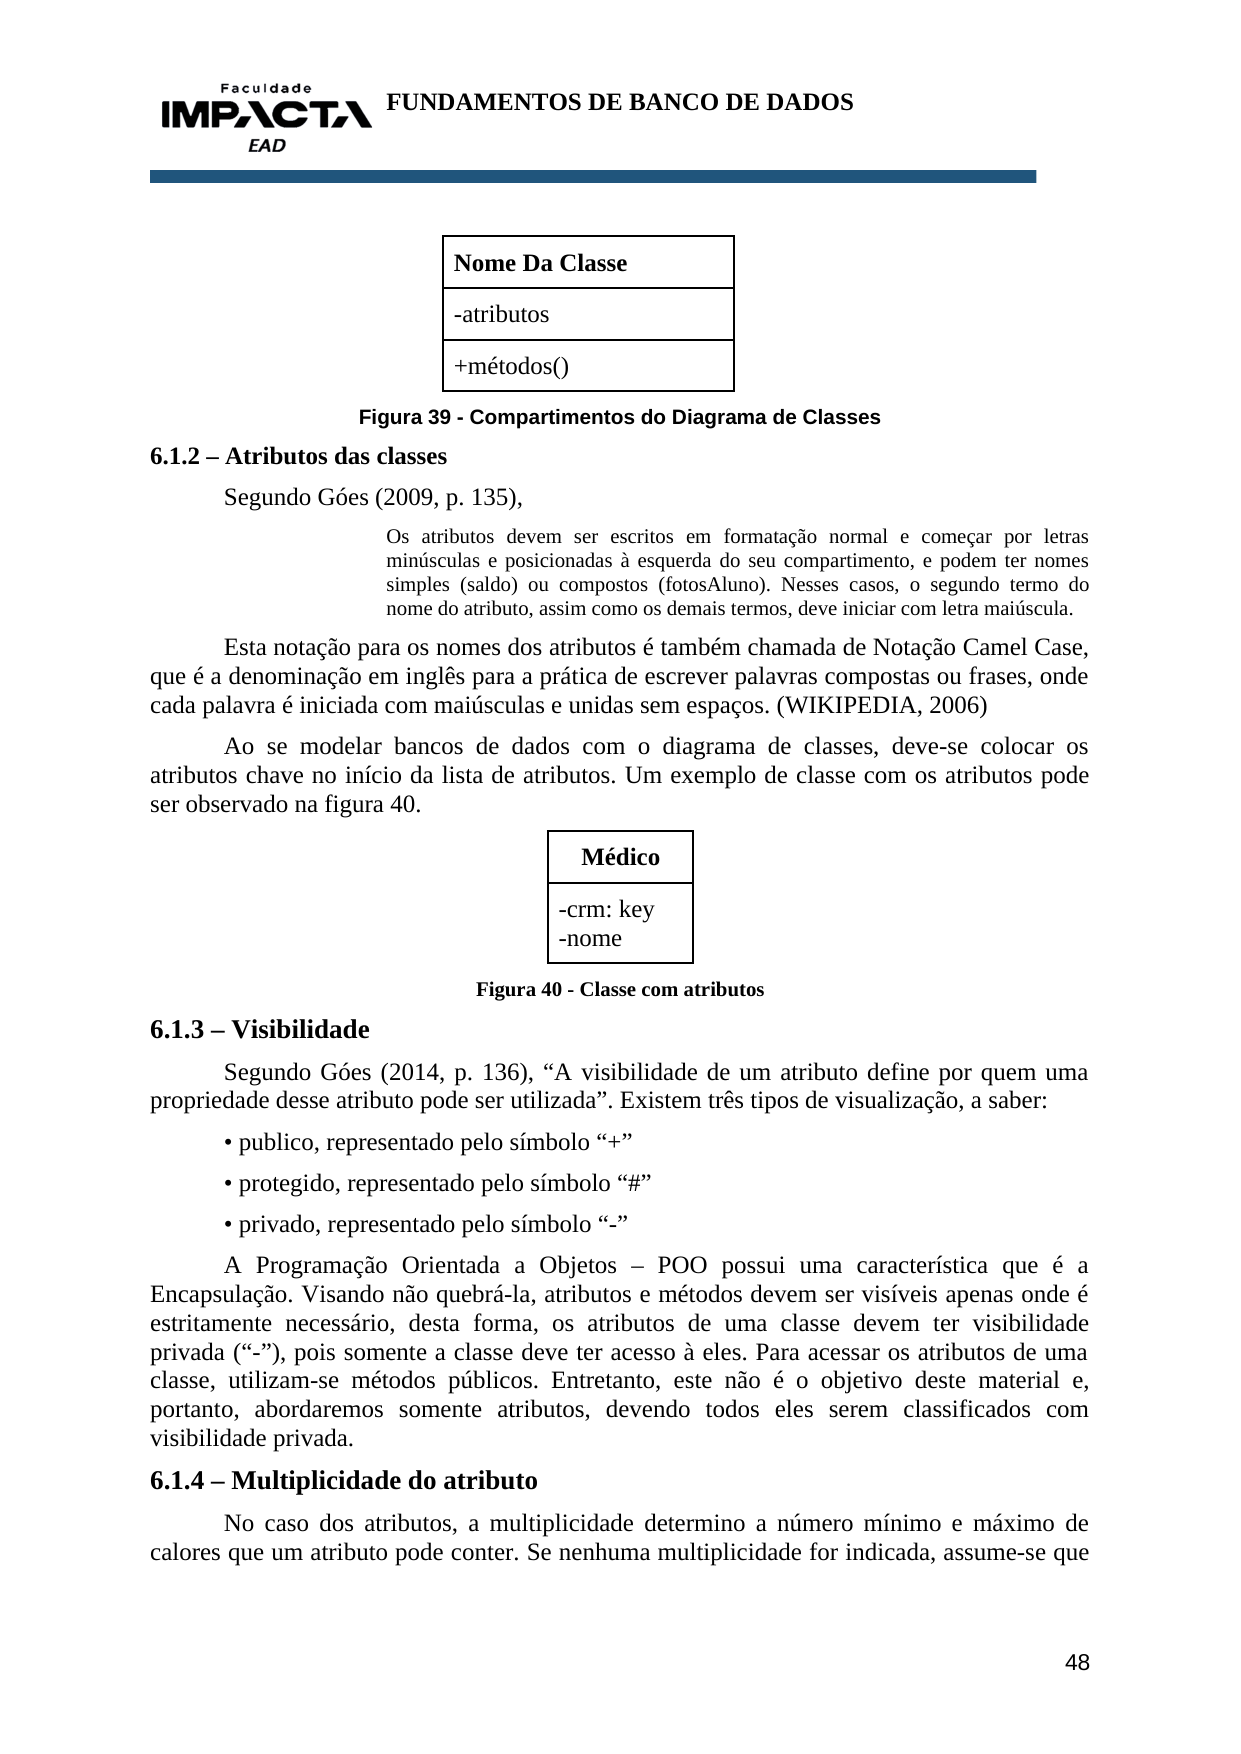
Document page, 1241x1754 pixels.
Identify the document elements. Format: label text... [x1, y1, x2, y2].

text Esta notação para os nomes dos atributos é também chamada de Notação Camel Case, que é a denominação em inglês para a prática de escrever palavras compostas ou frases, onde cada palavra é iniciada com maiúsculas e unidas sem espaços. (WIKIPEDIA, 2006) [150, 632, 1090, 719]
table_cell -crm: key -nome [549, 884, 692, 962]
text Figura 40 - Classe com atributos [150, 977, 1090, 1001]
table_cell -atributos [444, 289, 733, 338]
text Ao se modelar bancos de dados com o diagrama de classes, deve-se colocar os atributos chave no início da lista de atributos. Um exemplo de classe com os atributos pode ser observado na figura 40. [150, 731, 1090, 817]
text 6.1.4 – Multiplicidade do atributo [150, 1464, 1090, 1496]
table_cell +métodos() [444, 341, 733, 390]
picture [150, 75, 379, 161]
table_header Nome Da Classe [444, 237, 733, 287]
text A Programação Orientada a Objetos – POO possui uma característica que é a Encapsulação. Visando não quebrá-la, atributos e métodos devem ser visíveis apenas onde é estritamente necessário, desta forma, os atributos de uma classe devem ter visibilidade privada (“-”), pois somente a classe deve ter acesso à eles. Para acessar os atributos de uma classe, utilizam-se métodos públicos. Entretanto, este não é o objetivo deste material e, portanto, abordaremos somente atributos, devendo todos eles serem classificados com visibilidade privada. [150, 1251, 1090, 1452]
text 6.1.3 – Visibilidade [150, 1013, 1090, 1044]
text • publico, representado pelo símbolo “+” [150, 1127, 1090, 1156]
text • protegido, representado pelo símbolo “#” [150, 1168, 1090, 1197]
text Os atributos devem ser escritos em formatação normal e começar por letras minúsculas e posicionadas à esquerda do seu compartimento, e podem ter nomes simples (saldo) ou compostos (fotosAluno). Nesses casos, o segundo termo do nome do atributo, assim como os demais termos, deve iniciar com letra maiúscula. [386, 524, 1090, 620]
text Segundo Góes (2014, p. 136), “A visibilidade de um atributo define por quem uma propriedade desse atributo pode ser utilizada”. Existem três tipos de visualização, a saber: [150, 1057, 1090, 1114]
picture [150, 170, 1037, 183]
text 6.1.2 – Atributos das classes [150, 441, 1090, 470]
table_header Médico [549, 832, 692, 882]
text • privado, representado pelo símbolo “-” [150, 1209, 1090, 1238]
text Figura 39 - Compartimentos do Diagrama de Classes [150, 405, 1090, 429]
text Segundo Góes (2009, p. 135), [150, 482, 1090, 511]
